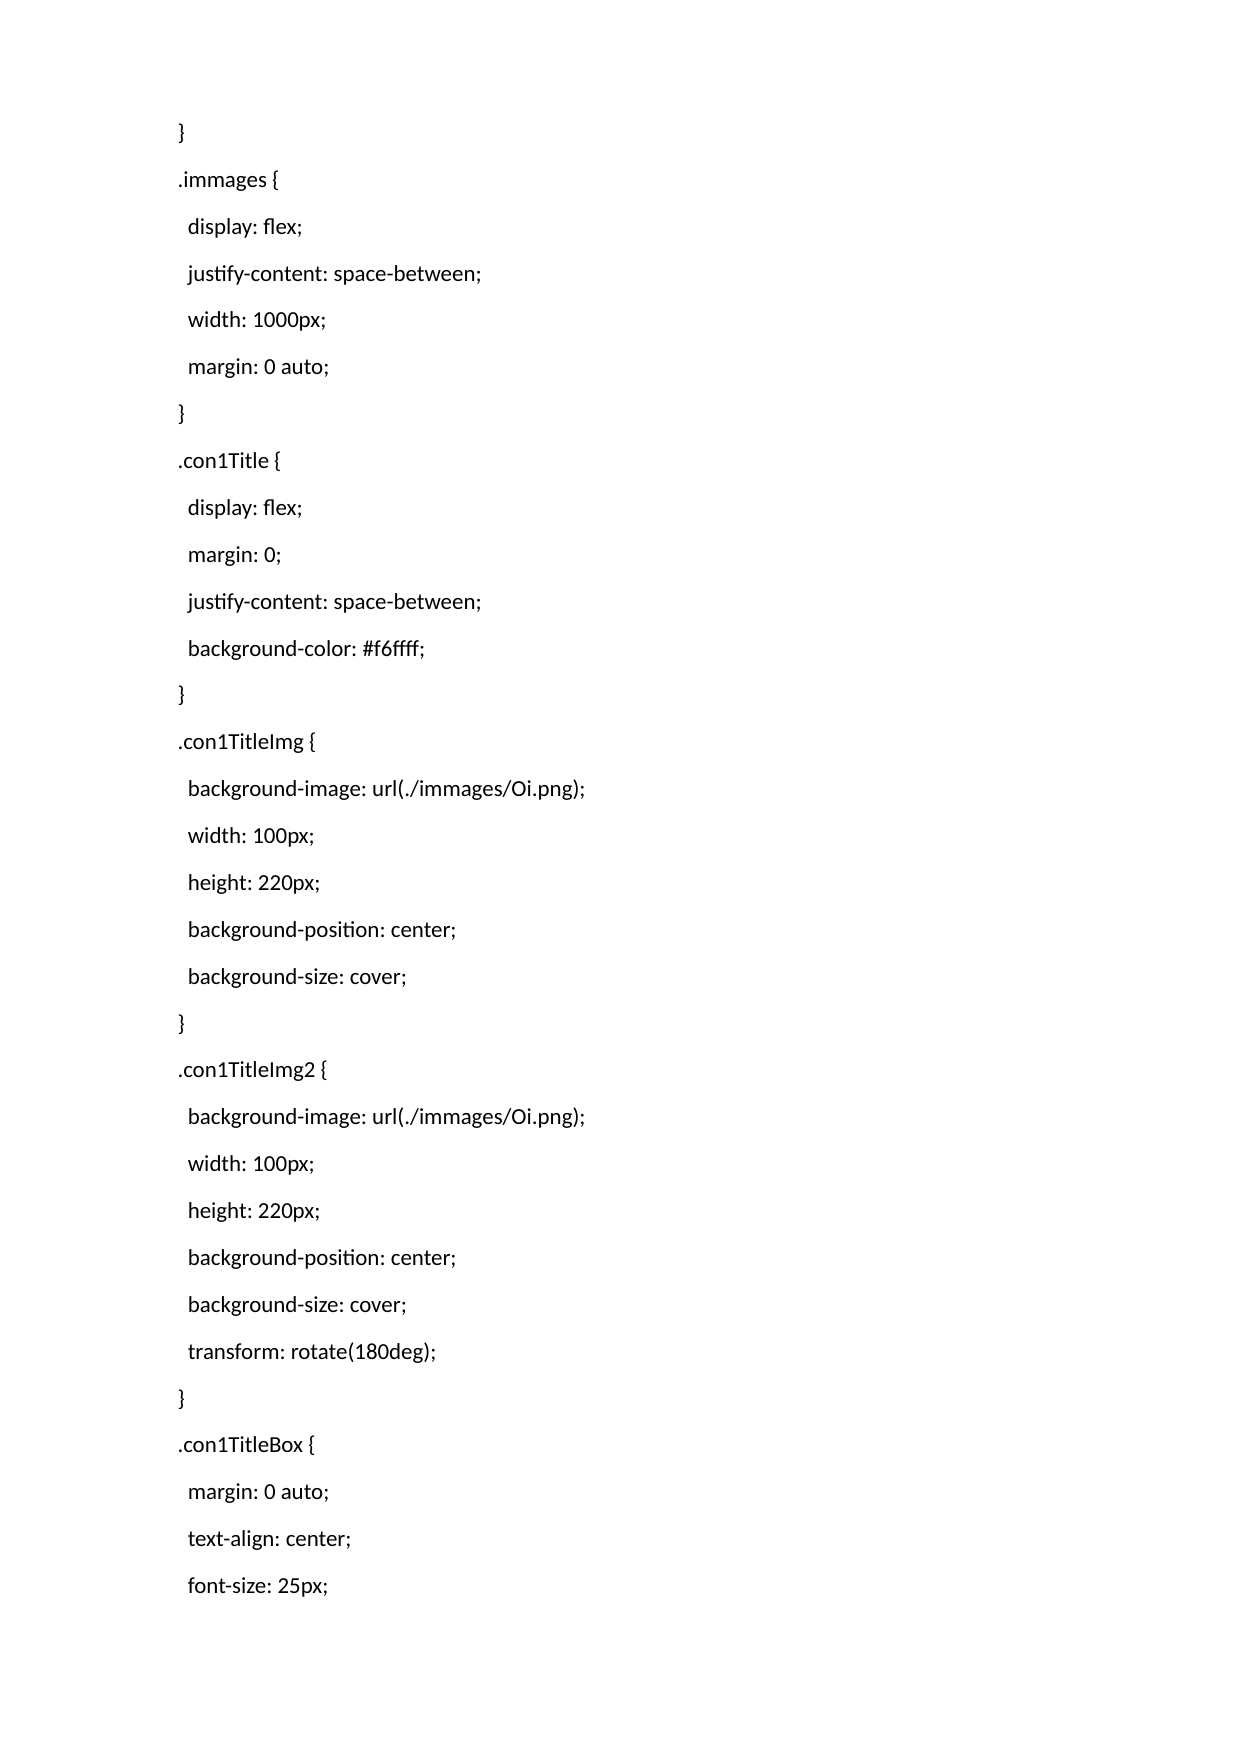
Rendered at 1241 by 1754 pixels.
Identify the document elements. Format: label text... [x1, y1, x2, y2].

text .con1TitleBox { [177, 1431, 1152, 1459]
text background-position: center; [177, 915, 1152, 943]
text height: 220px; [177, 1196, 1152, 1224]
text } [177, 118, 1152, 146]
text background-size: cover; [177, 1290, 1152, 1318]
text } [177, 1009, 1152, 1037]
text background-position: center; [177, 1243, 1152, 1271]
text .con1Title { [177, 446, 1152, 474]
text .con1TitleImg2 { [177, 1056, 1152, 1084]
text height: 220px; [177, 868, 1152, 896]
text justify-content: space-between; [177, 259, 1152, 287]
text width: 100px; [177, 1149, 1152, 1177]
text .immages { [177, 165, 1152, 193]
text background-image: url(./immages/Oi.png); [177, 1102, 1152, 1131]
text } [177, 1384, 1152, 1412]
text transform: rotate(180deg); [177, 1337, 1152, 1365]
text } [177, 399, 1152, 427]
text justify-content: space-between; [177, 587, 1152, 615]
text margin: 0 auto; [177, 1477, 1152, 1506]
text background-image: url(./immages/Oi.png); [177, 774, 1152, 802]
text text-align: center; [177, 1524, 1152, 1552]
text margin: 0; [177, 540, 1152, 568]
text width: 100px; [177, 821, 1152, 849]
text } [177, 681, 1152, 709]
text width: 1000px; [177, 306, 1152, 334]
text font-size: 25px; [177, 1571, 1152, 1599]
text background-color: #f6ffff; [177, 634, 1152, 662]
text display: flex; [177, 493, 1152, 521]
text display: flex; [177, 212, 1152, 240]
text margin: 0 auto; [177, 352, 1152, 381]
text background-size: cover; [177, 962, 1152, 990]
text .con1TitleImg { [177, 727, 1152, 756]
